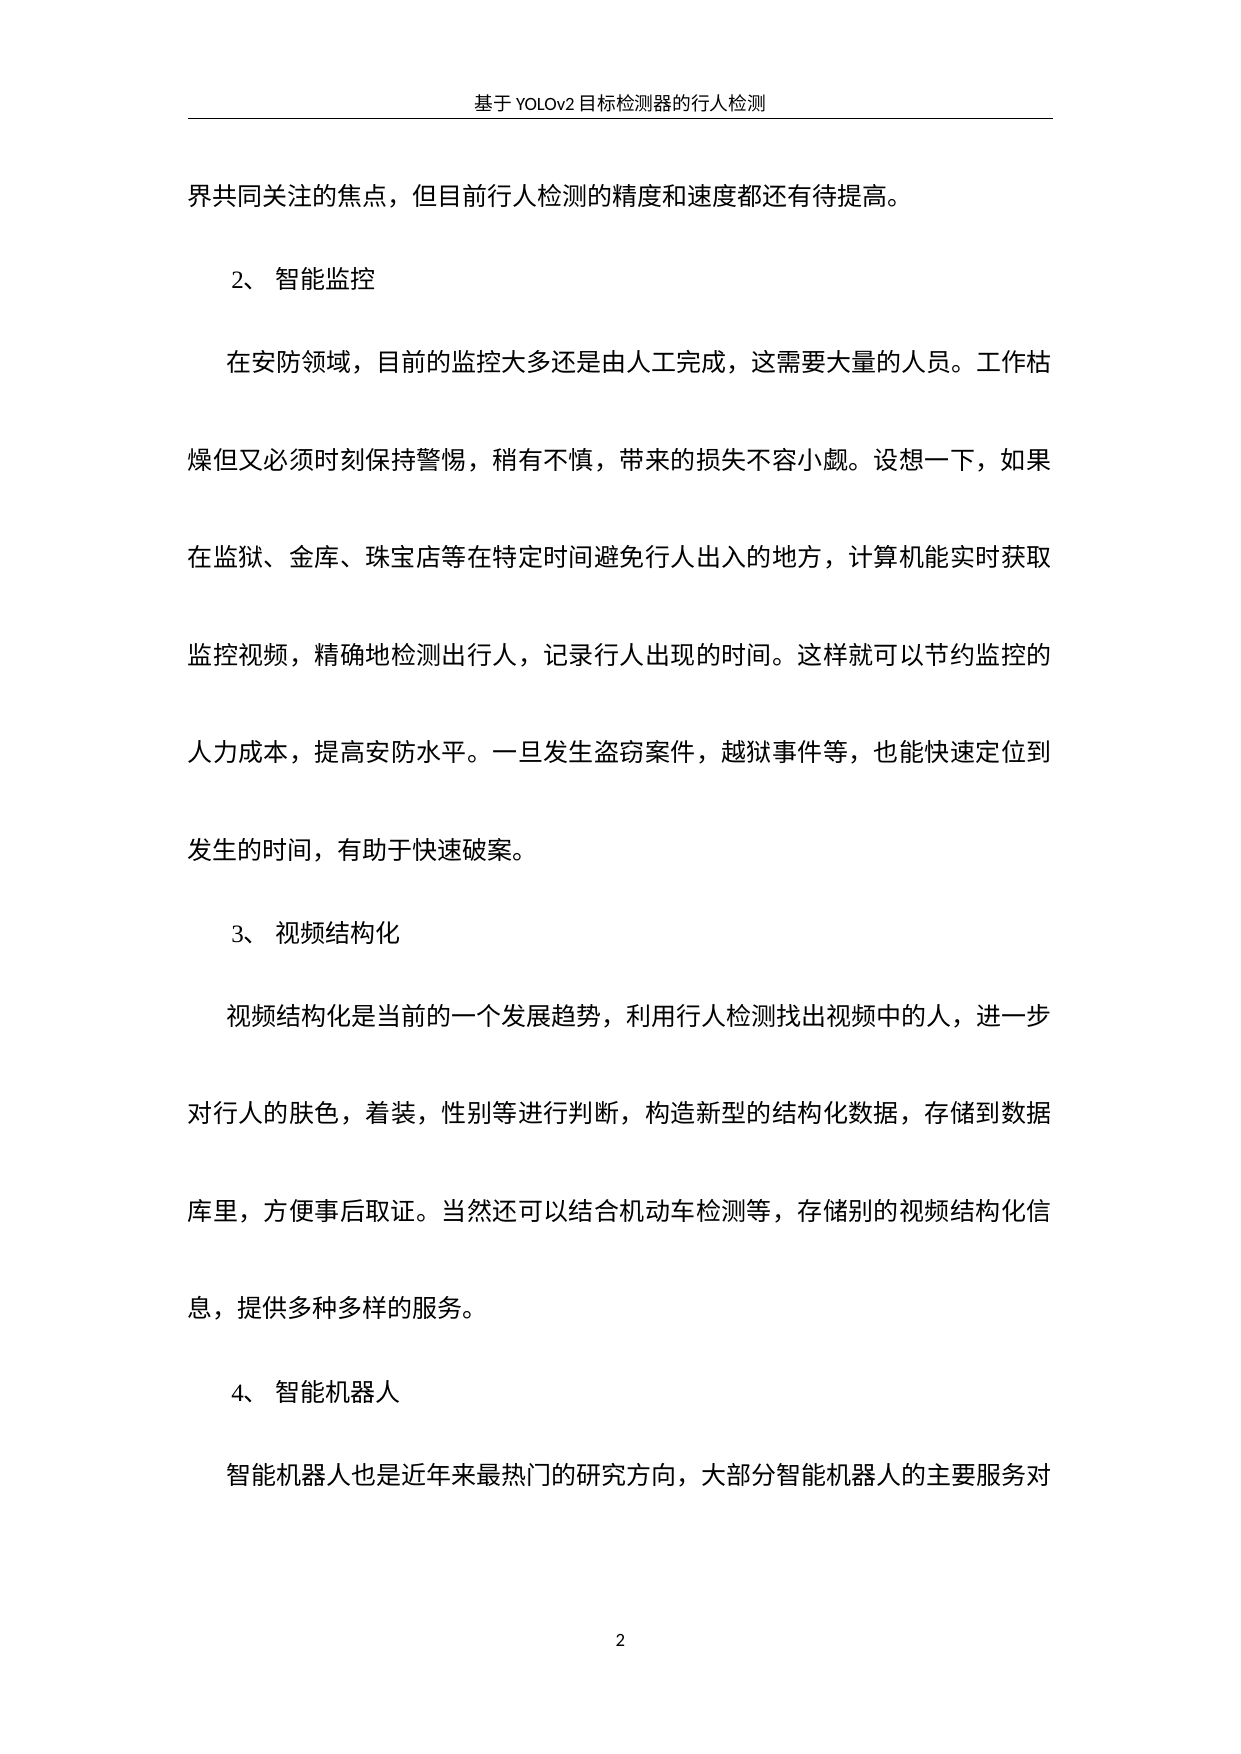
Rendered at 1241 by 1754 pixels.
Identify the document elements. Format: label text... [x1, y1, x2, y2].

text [187, 162, 1053, 227]
text 视频结构化是当前的一个发展趋势，利用行人检测找出视频中的人，进一步对行人的肤色，着装，性别等进行判断，构造新型的结构化数据，存储到数据库里，方便事后取证。当然还可以结合机动车检测等，存储别的视频结构化信息，提供多种多样的服务。 [187, 982, 1053, 1339]
list 智能机器人 [231, 1358, 1053, 1423]
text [187, 1441, 1053, 1506]
list 视频结构化 [231, 899, 1053, 964]
text 在安防领域，目前的监控大多还是由人工完成，这需要大量的人员。工作枯燥但又必须时刻保持警惕，稍有不慎，带来的损失不容小觑。设想一下，如果在监狱、金库、珠宝店等在特定时间避免行人出入的地方，计算机能实时获取监控视频，精确地检测出行人，记录行人出现的时间。这样就可以节约监控的人力成本，提高安防水平。一旦发生盗窃案件，越狱事件等，也能快速定位到发生的时间，有助于快速破案。 [187, 328, 1053, 881]
list 智能监控 [231, 245, 1053, 310]
